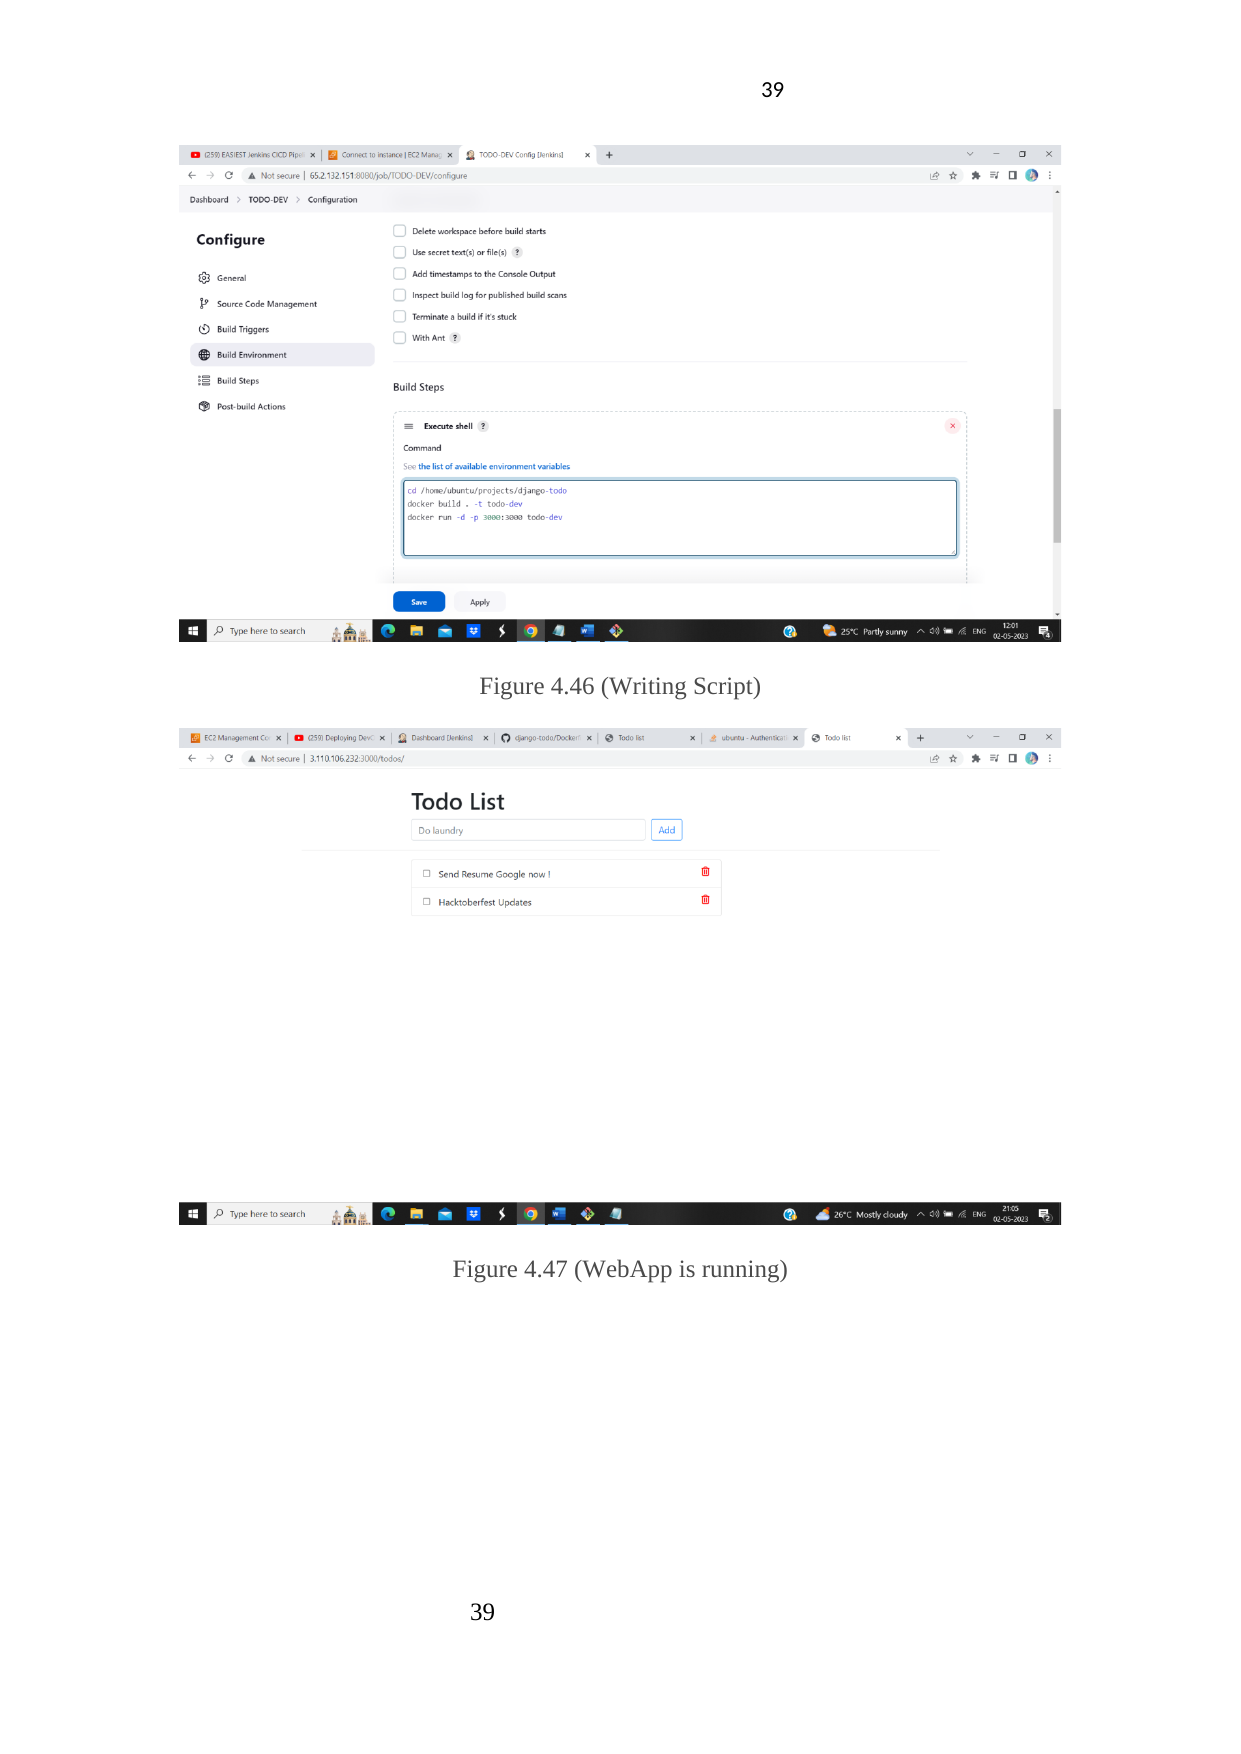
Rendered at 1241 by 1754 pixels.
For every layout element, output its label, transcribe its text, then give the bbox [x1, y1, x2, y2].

picture [179, 145, 1062, 642]
picture [179, 728, 1062, 1225]
text Figure 4.47 (WebApp is running) [179, 1254, 1061, 1283]
text Figure 4.46 (Writing Script) [179, 671, 1061, 700]
